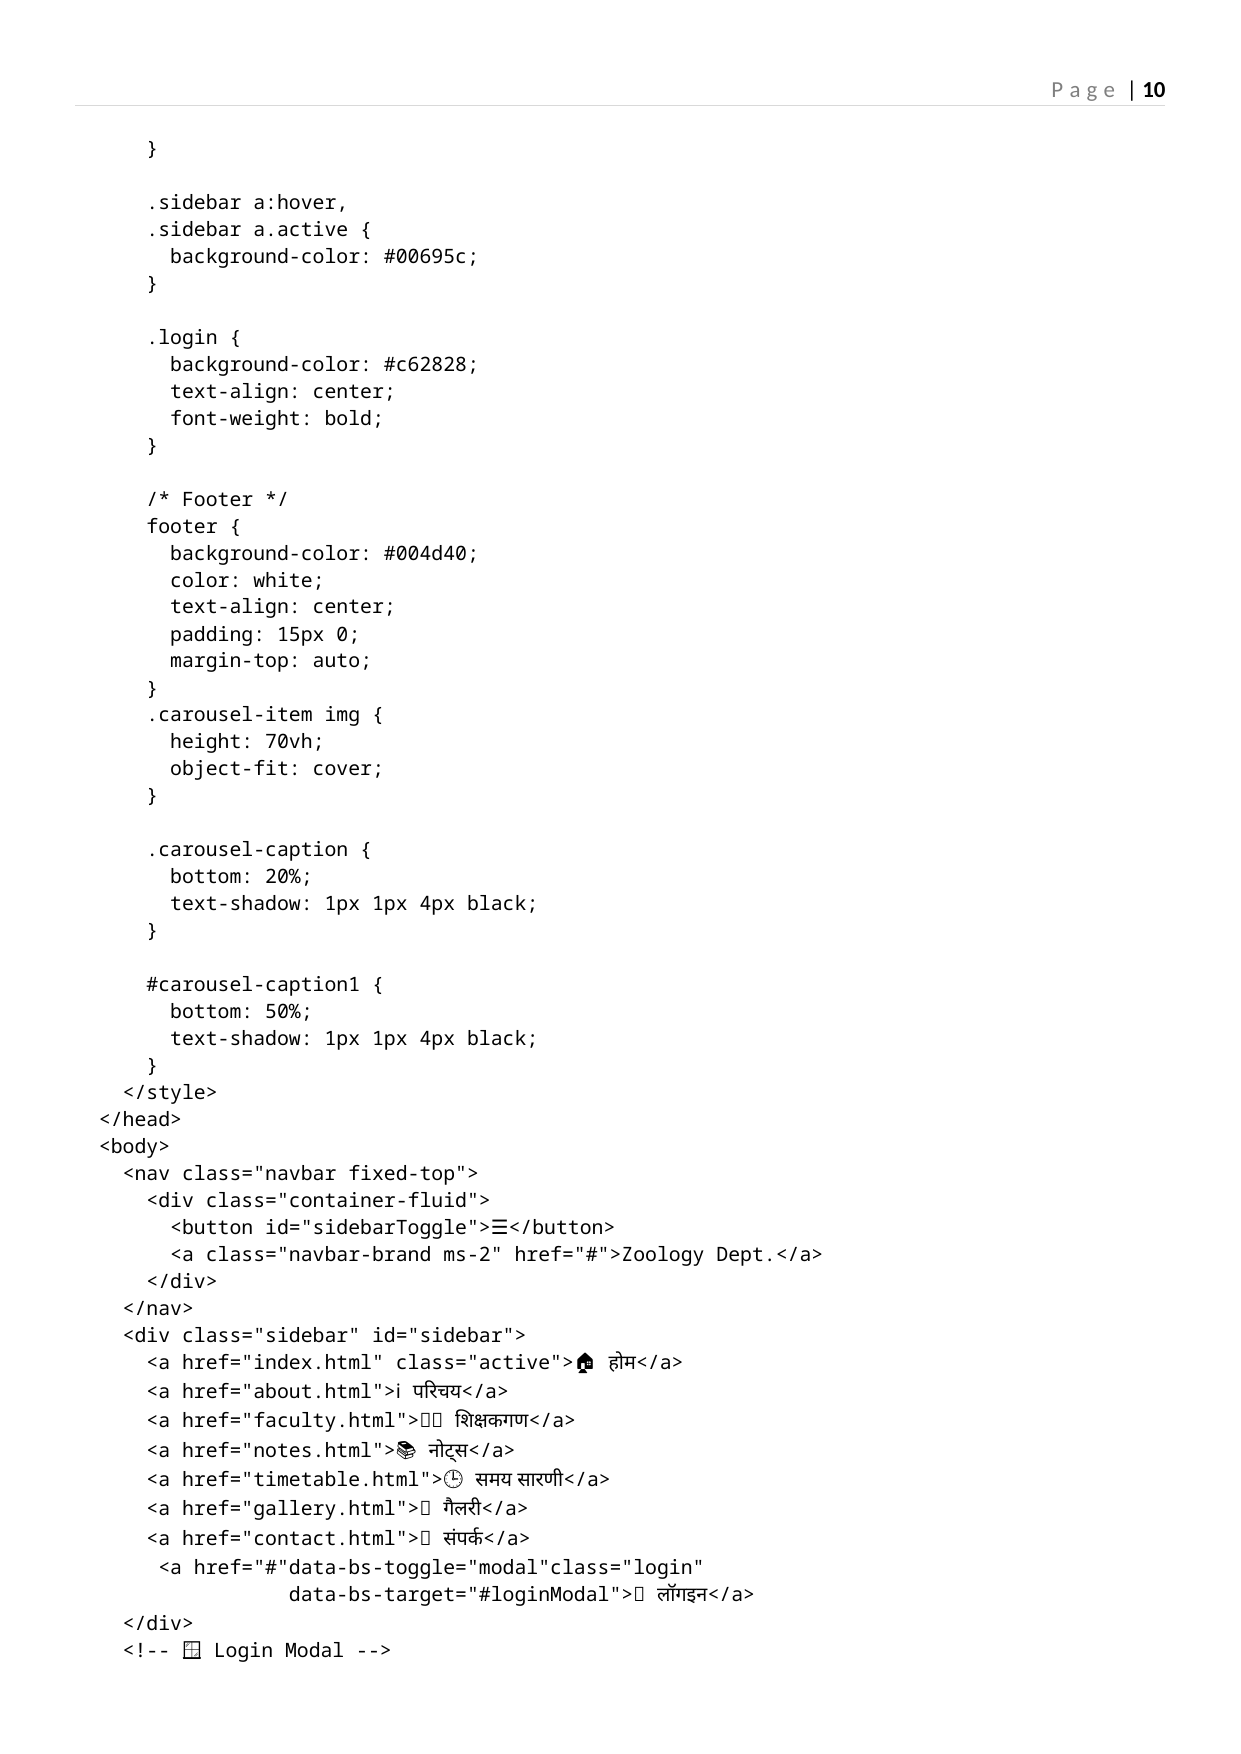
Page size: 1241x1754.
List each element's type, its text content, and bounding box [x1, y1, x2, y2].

text <!-- 🪟 Login Modal --> [75, 1636, 1165, 1663]
text <a href="#"data-bs-toggle="modal"class="login" [75, 1553, 1165, 1580]
text height: 70vh; [75, 728, 1165, 755]
text color: white; [75, 566, 1165, 593]
text padding: 15px 0; [75, 620, 1165, 647]
text <a class="navbar-brand ms-2" href="#">Zoology Dept.</a> [75, 1240, 1165, 1267]
text } [75, 134, 1165, 161]
text <button id="sidebarToggle">☰</button> [75, 1213, 1165, 1240]
text text-shadow: 1px 1px 4px black; [75, 1024, 1165, 1051]
text <a href="gallery.html">📸 गैलरी</a> [75, 1494, 1165, 1524]
text <a href="timetable.html">🕒 समय सारणी</a> [75, 1465, 1165, 1494]
text </head> [75, 1105, 1165, 1132]
text text-align: center; [75, 593, 1165, 620]
text <body> [75, 1132, 1165, 1159]
text /* Footer */ [75, 485, 1165, 512]
text } [75, 917, 1165, 943]
text object-fit: cover; [75, 755, 1165, 782]
text .sidebar a:hover, [75, 188, 1165, 215]
text </div> [75, 1609, 1165, 1636]
text <div class="container-fluid"> [75, 1186, 1165, 1213]
text </div> [75, 1267, 1165, 1294]
text <div class="sidebar" id="sidebar"> [75, 1321, 1165, 1348]
text .carousel-item img { [75, 701, 1165, 728]
text background-color: #00695c; [75, 242, 1165, 269]
text margin-top: auto; [75, 647, 1165, 674]
text bottom: 50%; [75, 997, 1165, 1024]
text data-bs-target="#loginModal">🚪 लॉगइन</a> [75, 1580, 1165, 1609]
text </style> [75, 1078, 1165, 1105]
text <a href="index.html" class="active">🏠 होम</a> [75, 1348, 1165, 1377]
text text-shadow: 1px 1px 4px black; [75, 889, 1165, 917]
text .carousel-caption { [75, 836, 1165, 863]
text #carousel-caption1 { [75, 971, 1165, 997]
text </nav> [75, 1294, 1165, 1321]
text } [75, 674, 1165, 701]
text <a href="faculty.html">👨‍🏫 शिक्षकगण</a> [75, 1407, 1165, 1436]
text <nav class="navbar fixed-top"> [75, 1159, 1165, 1186]
text bottom: 20%; [75, 863, 1165, 889]
text background-color: #c62828; [75, 350, 1165, 377]
text font-weight: bold; [75, 404, 1165, 431]
text } [75, 1051, 1165, 1078]
text <a href="contact.html">📞 संपर्क</a> [75, 1524, 1165, 1553]
text <a href="about.html">ℹ️ परिचय</a> [75, 1377, 1165, 1407]
text text-align: center; [75, 377, 1165, 404]
text footer { [75, 512, 1165, 539]
text .sidebar a.active { [75, 215, 1165, 242]
text } [75, 782, 1165, 809]
text } [75, 269, 1165, 296]
text } [75, 431, 1165, 458]
text .login { [75, 323, 1165, 350]
text <a href="notes.html">📚 नोट्स</a> [75, 1436, 1165, 1465]
text background-color: #004d40; [75, 539, 1165, 566]
